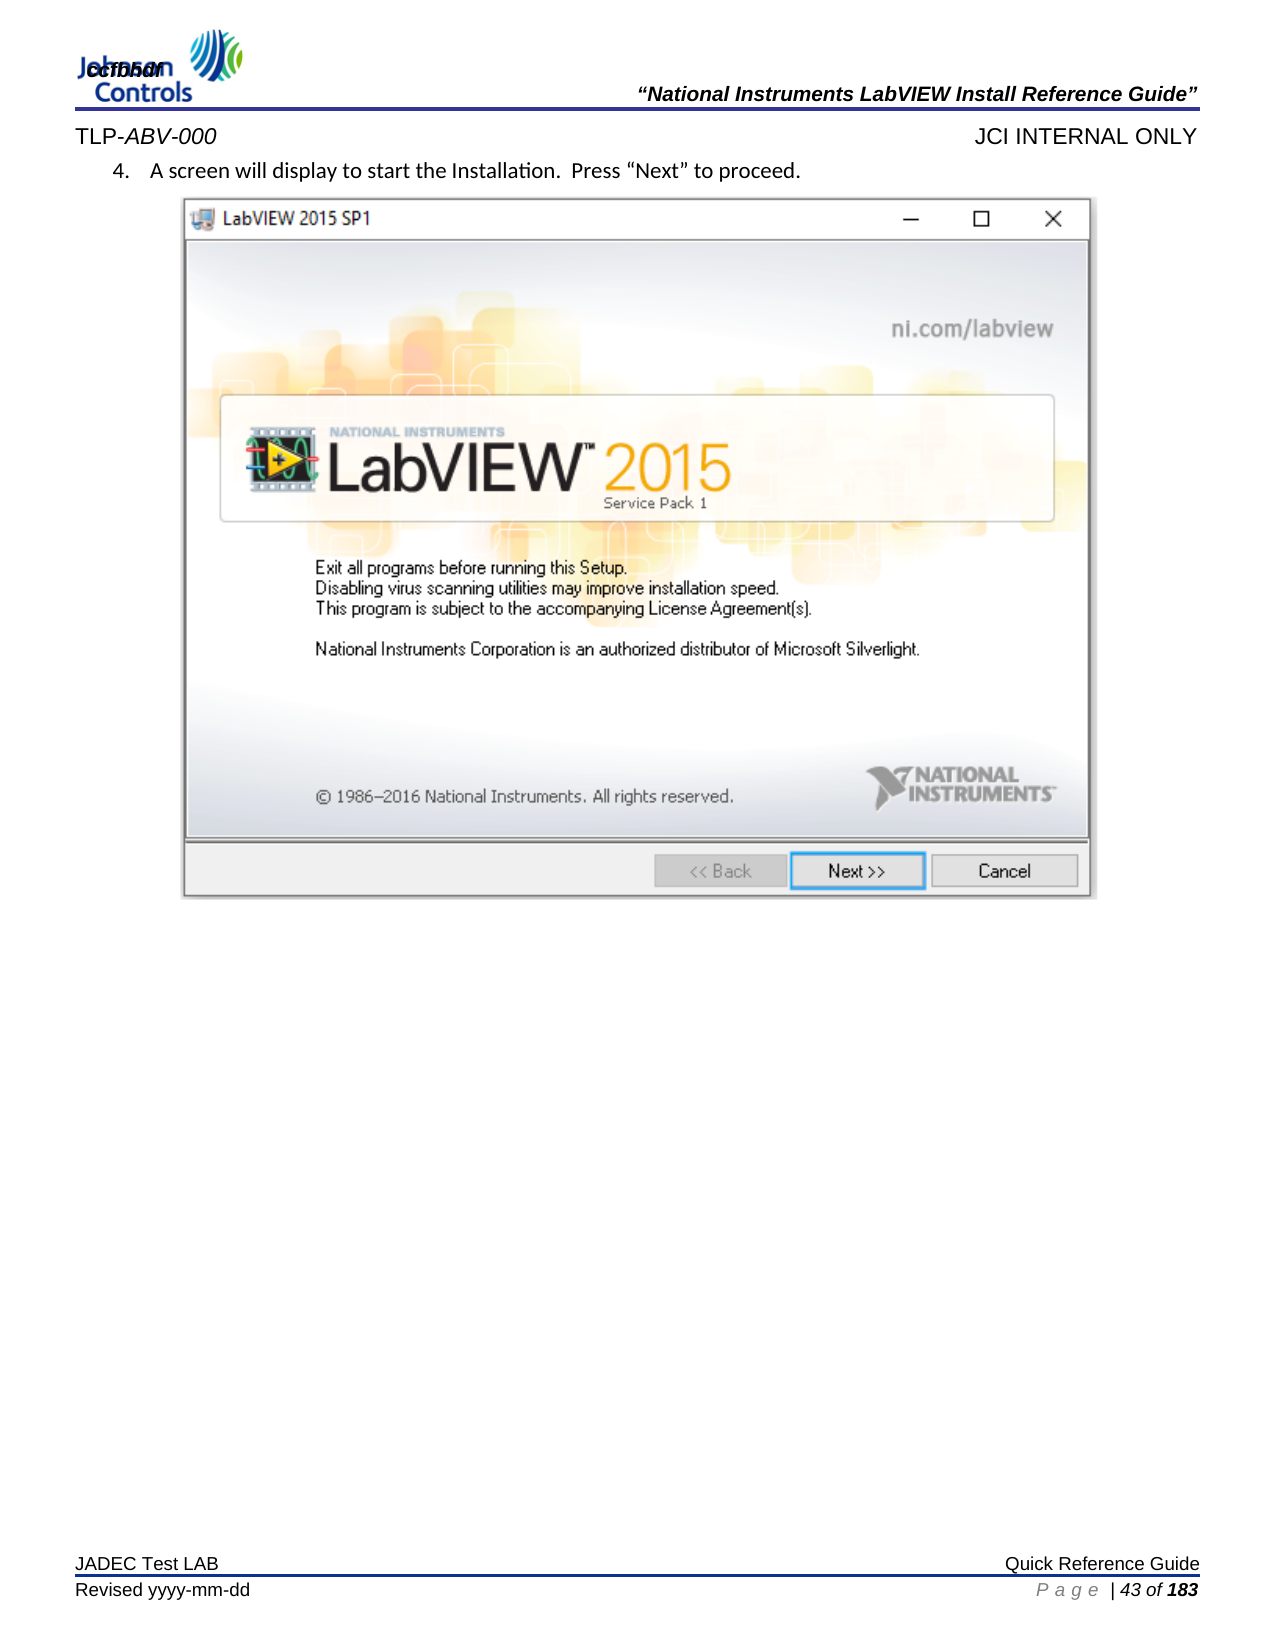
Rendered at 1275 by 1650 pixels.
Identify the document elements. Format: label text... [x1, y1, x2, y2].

list A screen will display to start the Installation. Press “Next” to proceed. [112, 156, 1200, 184]
picture [176, 194, 1099, 903]
picture [76, 26, 246, 105]
